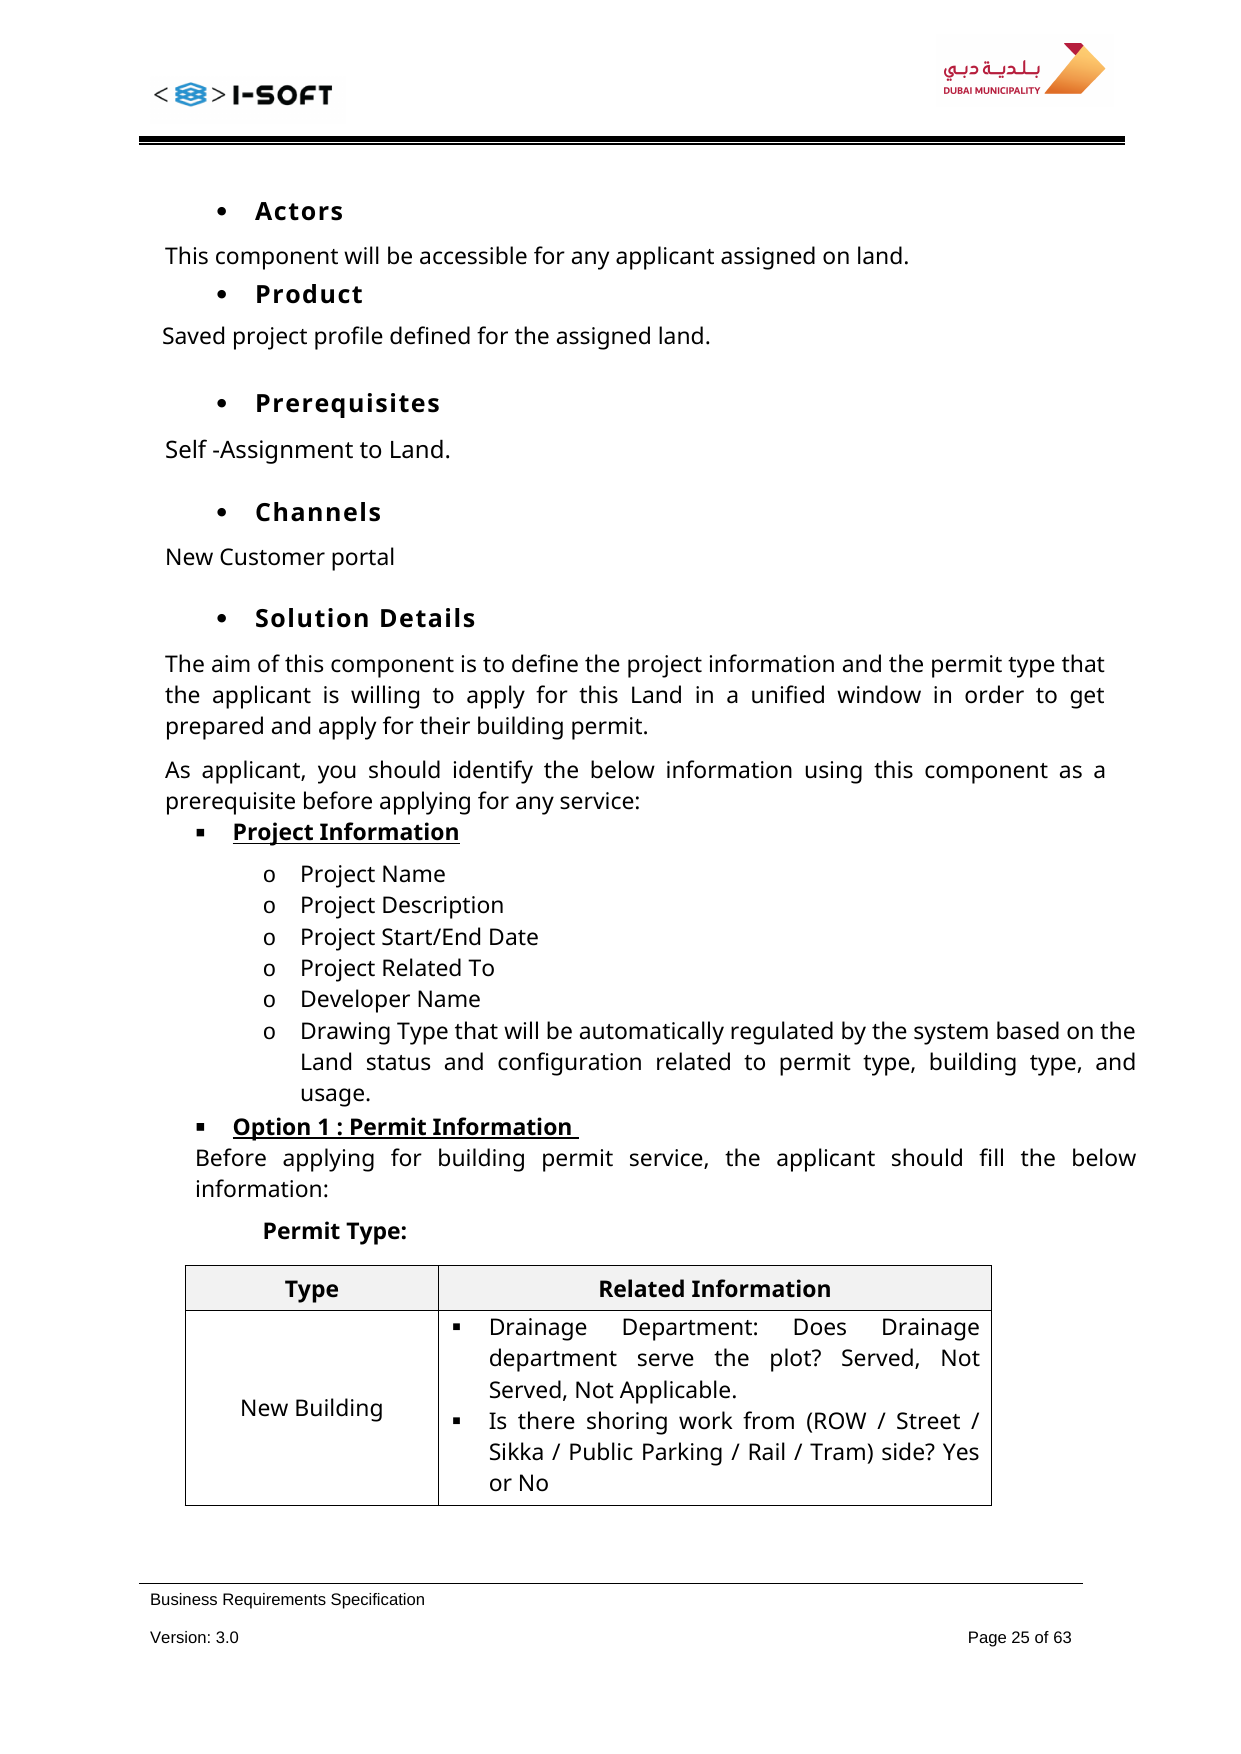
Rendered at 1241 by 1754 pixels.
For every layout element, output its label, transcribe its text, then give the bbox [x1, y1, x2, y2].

list Before applying for building permit service, the applicant should fill the below information: [195, 1142, 1137, 1204]
text Self -Assignment to Land. [165, 433, 1107, 465]
list Project Start/End Date [262, 921, 1137, 952]
picture [935, 34, 1114, 107]
picture [150, 76, 346, 124]
list Project Related To [262, 952, 1137, 983]
list Project Description [262, 889, 1137, 921]
text New Customer portal [165, 541, 1107, 572]
subtitle Actors [217, 193, 1137, 227]
list Developer Name [262, 983, 1137, 1015]
text This component will be accessible for any applicant assigned on land. [165, 240, 1107, 271]
subtitle Channels [217, 494, 1137, 528]
subtitle Prerequisites [217, 386, 1137, 420]
list Option 1 : Permit Information [195, 1111, 1137, 1142]
subtitle Solution Details [217, 601, 1137, 635]
text The aim of this component is to define the project information and the permit type that the applicant is willing to apply for this Land in a unified window in order to get prepared and apply for their building permit. [165, 647, 1107, 741]
table_header Type [186, 1266, 438, 1310]
text Permit Type: [187, 1215, 1137, 1246]
list Drawing Type that will be automatically regulated by the system based on the Land status and configuration related to permit type, building type, and usage. [262, 1015, 1137, 1108]
list Project Information [195, 816, 1137, 847]
list Project Name [262, 858, 1137, 889]
table_header Related Information [439, 1266, 991, 1310]
subtitle Product [217, 277, 1137, 311]
table_cell Drainage Department: Does Drainage department serve the plot? Served, Not Served, Not Applicable. Is there shoring work from (ROW / Street / Sikka / Public Parking / Rail / Tram) side? Yes or No [439, 1311, 991, 1505]
text Saved project profile defined for the assigned land. [150, 319, 1137, 351]
text As applicant, you should identify the below information using this component as a prerequisite before applying for any service: [165, 754, 1107, 816]
table_cell New Building [186, 1311, 438, 1505]
